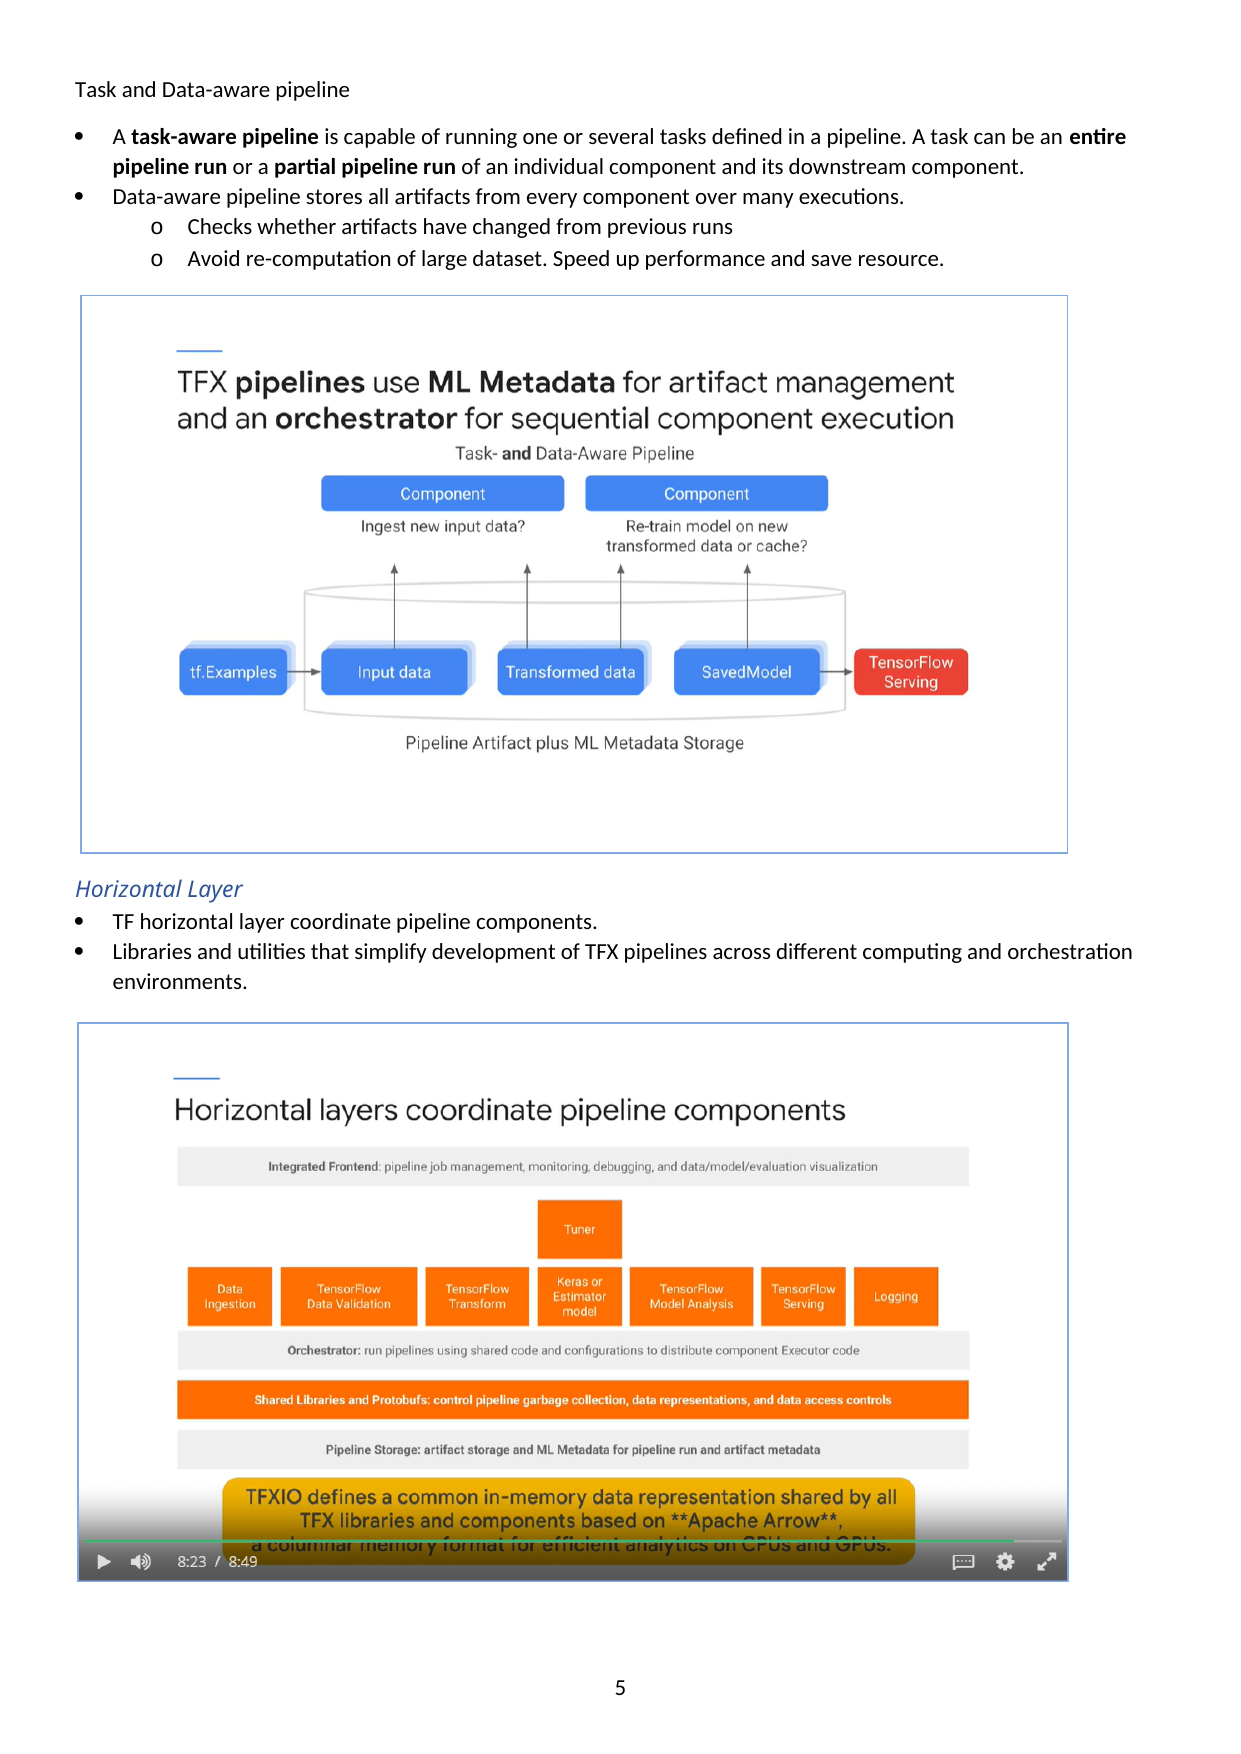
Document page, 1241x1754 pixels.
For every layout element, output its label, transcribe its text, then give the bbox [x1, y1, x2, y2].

picture [75, 292, 1072, 855]
list A task-aware pipeline is capable of running one or several tasks defined in a pipeline. A task can be an entire pipeline run or a partial pipeline run of an individual component and its downstream component. [75, 122, 1165, 180]
picture [75, 1014, 1072, 1586]
text Task and Data-aware pipeline [75, 75, 1165, 103]
list TF horizontal layer coordinate pipeline components. [75, 907, 1165, 935]
list Libraries and utilities that simplify development of TFX pipelines across different computing and orchestration environments. [75, 937, 1165, 995]
list Avoid re-computation of large dataset. Speed up performance and save resource. [150, 244, 1165, 273]
list Checks whether artifacts have changed from previous runs [150, 212, 1165, 242]
subtitle Horizontal Layer [75, 873, 1165, 904]
list Data-aware pipeline stores all artifacts from every component over many executions. [75, 182, 1165, 210]
